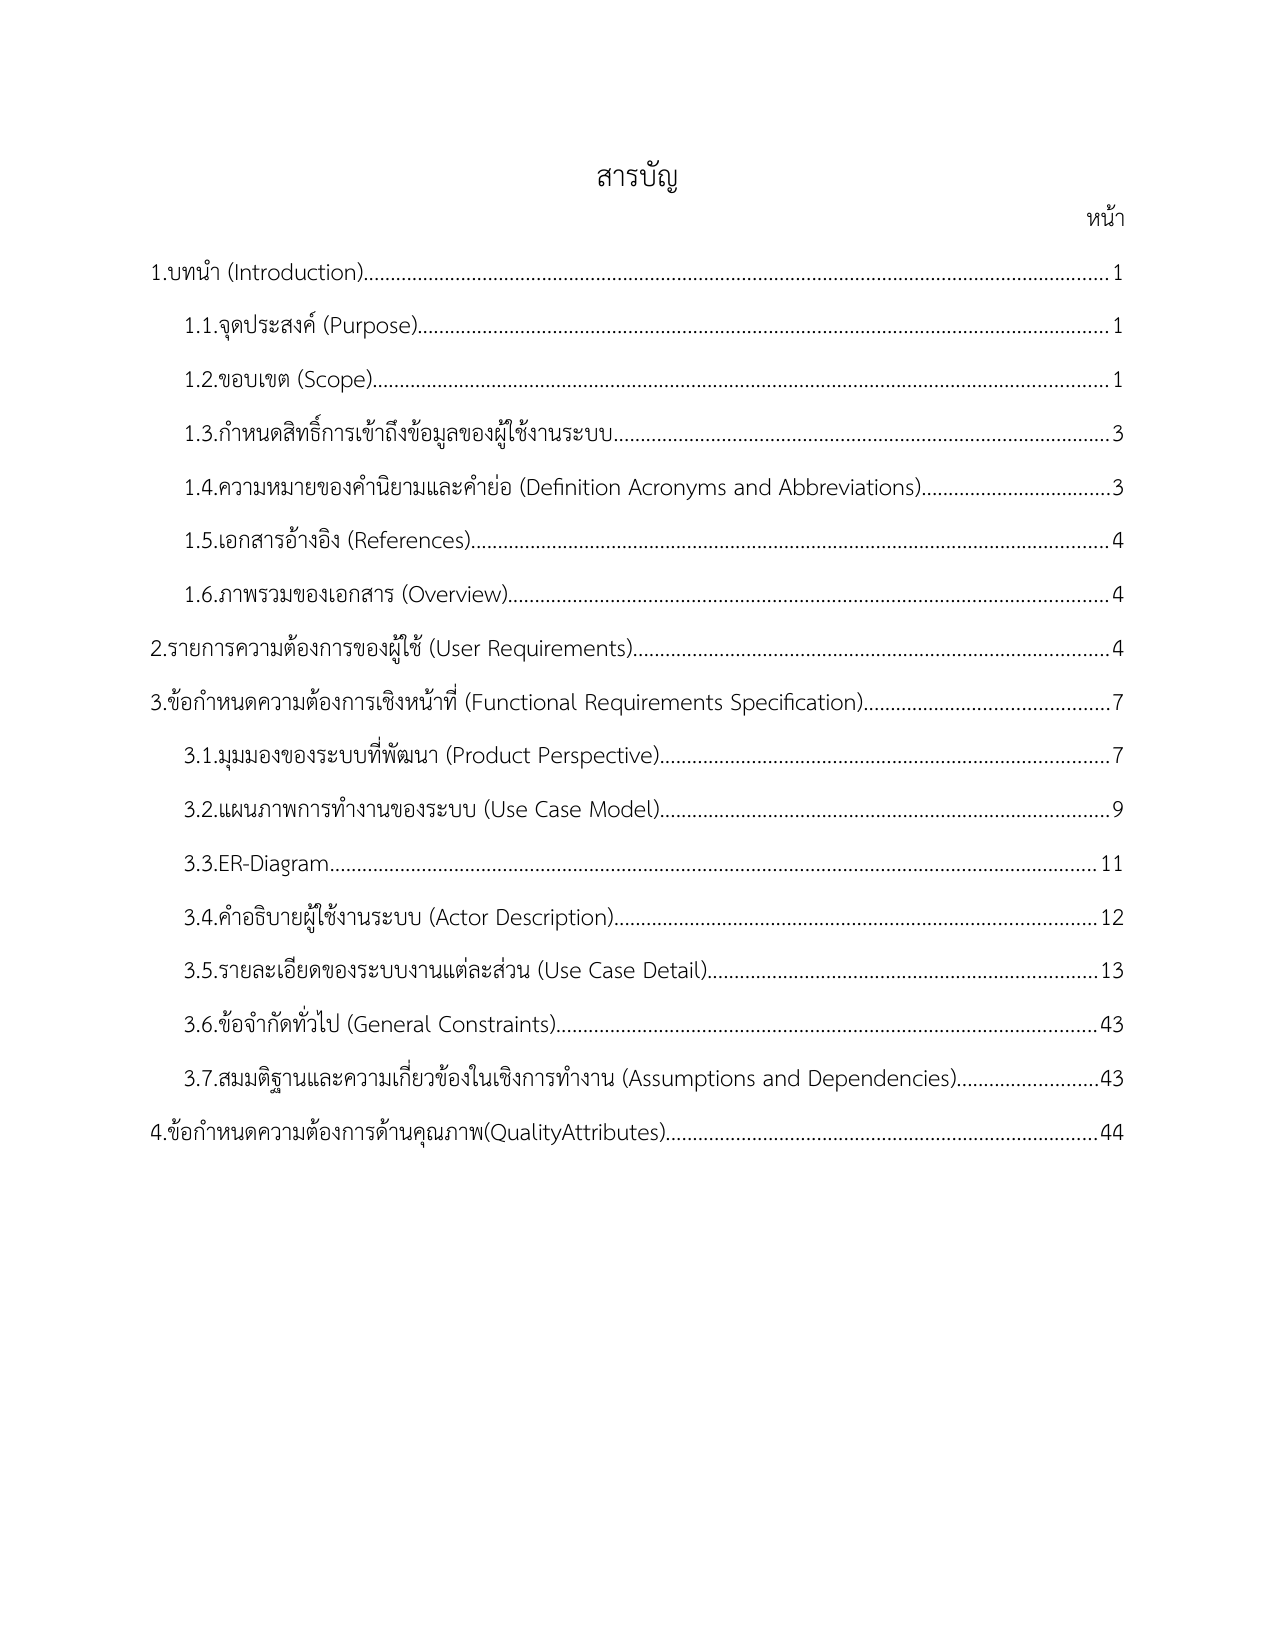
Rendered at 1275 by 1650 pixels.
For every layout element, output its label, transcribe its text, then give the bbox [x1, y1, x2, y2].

text 2.รายการความต้องการของผู้ใช้ (User Requirements) 4 [150, 627, 1125, 665]
text หน้า [150, 197, 1125, 235]
text 3.7.สมมติฐานและความเกี่ยวข้องในเชิงการทํางาน (Assumptions and Dependencies) 43 [183, 1057, 1125, 1095]
text 3.4.คำอธิบายผู้ใช้งานระบบ (Actor Description) 12 [183, 896, 1125, 933]
text 3.6.ข้อจำกัดทั่วไป (General Constraints) 43 [183, 1003, 1125, 1041]
text 3.3.ER-Diagram 11 [183, 842, 1125, 880]
text 1.1.จุดประสงค์ (Purpose) 1 [183, 304, 1125, 342]
text 1.บทนำ (Introduction) 1 [150, 251, 1125, 288]
text 4.ข้อกําหนดความต้องการด้านคุณภาพ(QualityAttributes) 44 [150, 1111, 1125, 1148]
text สารบัญ [150, 150, 1125, 197]
text 1.2.ขอบเขต (Scope) 1 [183, 358, 1125, 396]
text 1.4.ความหมายของคำนิยามและคำย่อ (Definition Acronyms and Abbreviations) 3 [183, 466, 1125, 503]
text 1.5.เอกสารอ้างอิง (References) 4 [183, 519, 1125, 557]
text 3.2.แผนภาพการทํางานของระบบ (Use Case Model) 9 [183, 788, 1125, 826]
text 3.1.มุมมองของระบบที่พัฒนา (Product Perspective) 7 [183, 734, 1125, 772]
text 1.3.กำหนดสิทธิ์การเข้าถึงข้อมูลของผู้ใช้งานระบบ 3 [183, 412, 1125, 450]
text 3.5.รายละเอียดของระบบงานแต่ละส่วน (Use Case Detail) 13 [183, 949, 1125, 987]
text 1.6.ภาพรวมของเอกสาร (Overview) 4 [183, 573, 1125, 611]
text 3.ข้อกําหนดความต้องการเชิงหน้าที่ (Functional Requirements Specification) 7 [150, 681, 1125, 718]
